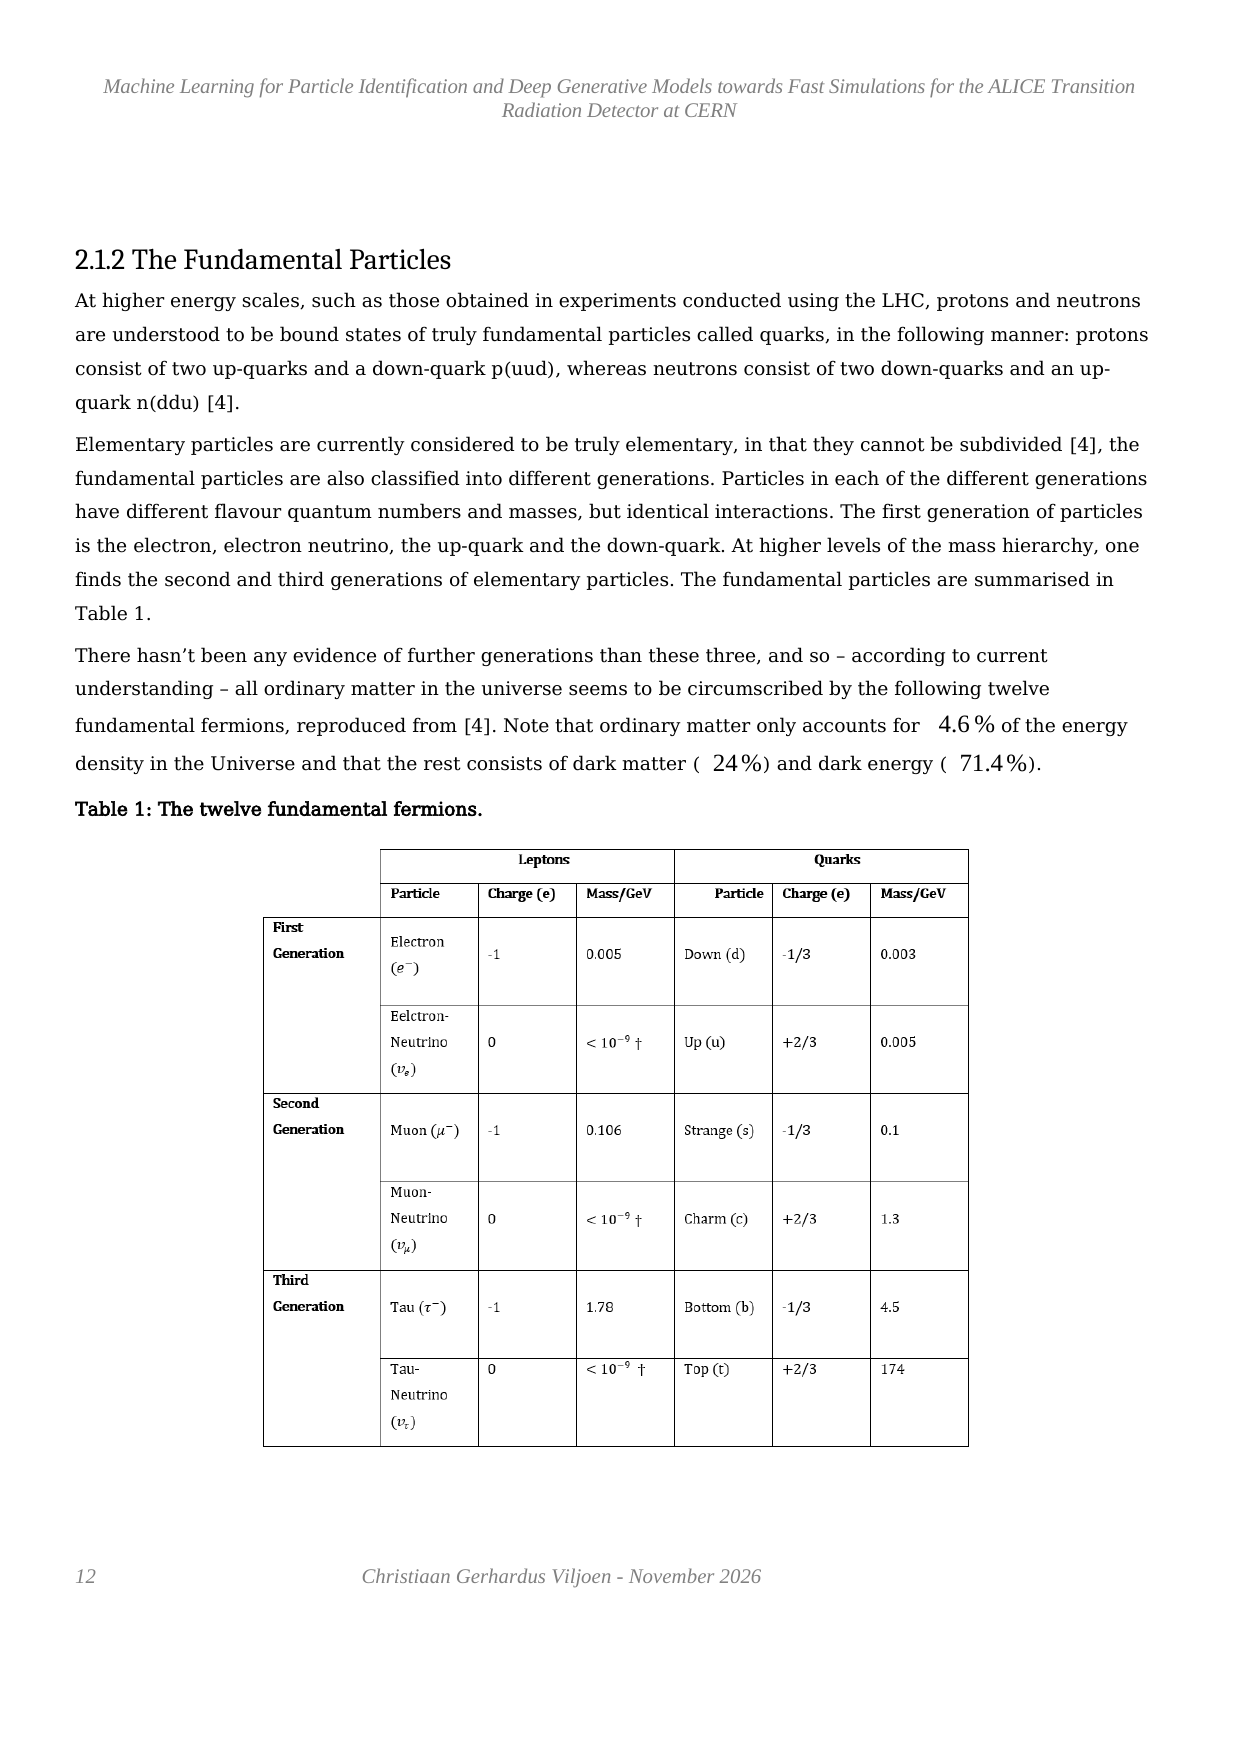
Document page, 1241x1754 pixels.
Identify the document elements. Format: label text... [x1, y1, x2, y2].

text Table 1: The twelve fundamental fermions. [75, 797, 1165, 819]
subtitle The Fundamental Particles [75, 243, 1165, 277]
picture [240, 838, 1001, 1458]
text At higher energy scales, such as those obtained in experiments conducted using the LHC, protons and neutrons are understood to be bound states of truly fundamental particles called quarks, in the following manner: protons consist of two up-quarks and a down-quark p(uud), whereas neutrons consist of two down-quarks and an up-quark n(ddu). [75, 289, 1165, 413]
text Elementary particles are currently considered to be truly elementary, in that they cannot be subdivided, the fundamental particles are also classified into different generations. Particles in each of the different generations have different flavour quantum numbers and masses, but identical interactions. The first generation of particles is the electron, electron neutrino, the up-quark and the down-quark. At higher levels of the mass hierarchy, one finds the second and third generations of elementary particles. The fundamental particles are summarised in Table 1. [75, 432, 1165, 624]
text There hasn’t been any evidence of further generations than these three, and so – according to current understanding – all ordinary matter in the universe seems to be circumscribed by the following twelve fundamental fermions, reproduced from . Note that ordinary matter only accounts for of the energy density in the Universe and that the rest consists of dark matter () and dark energy (). [75, 643, 1165, 777]
